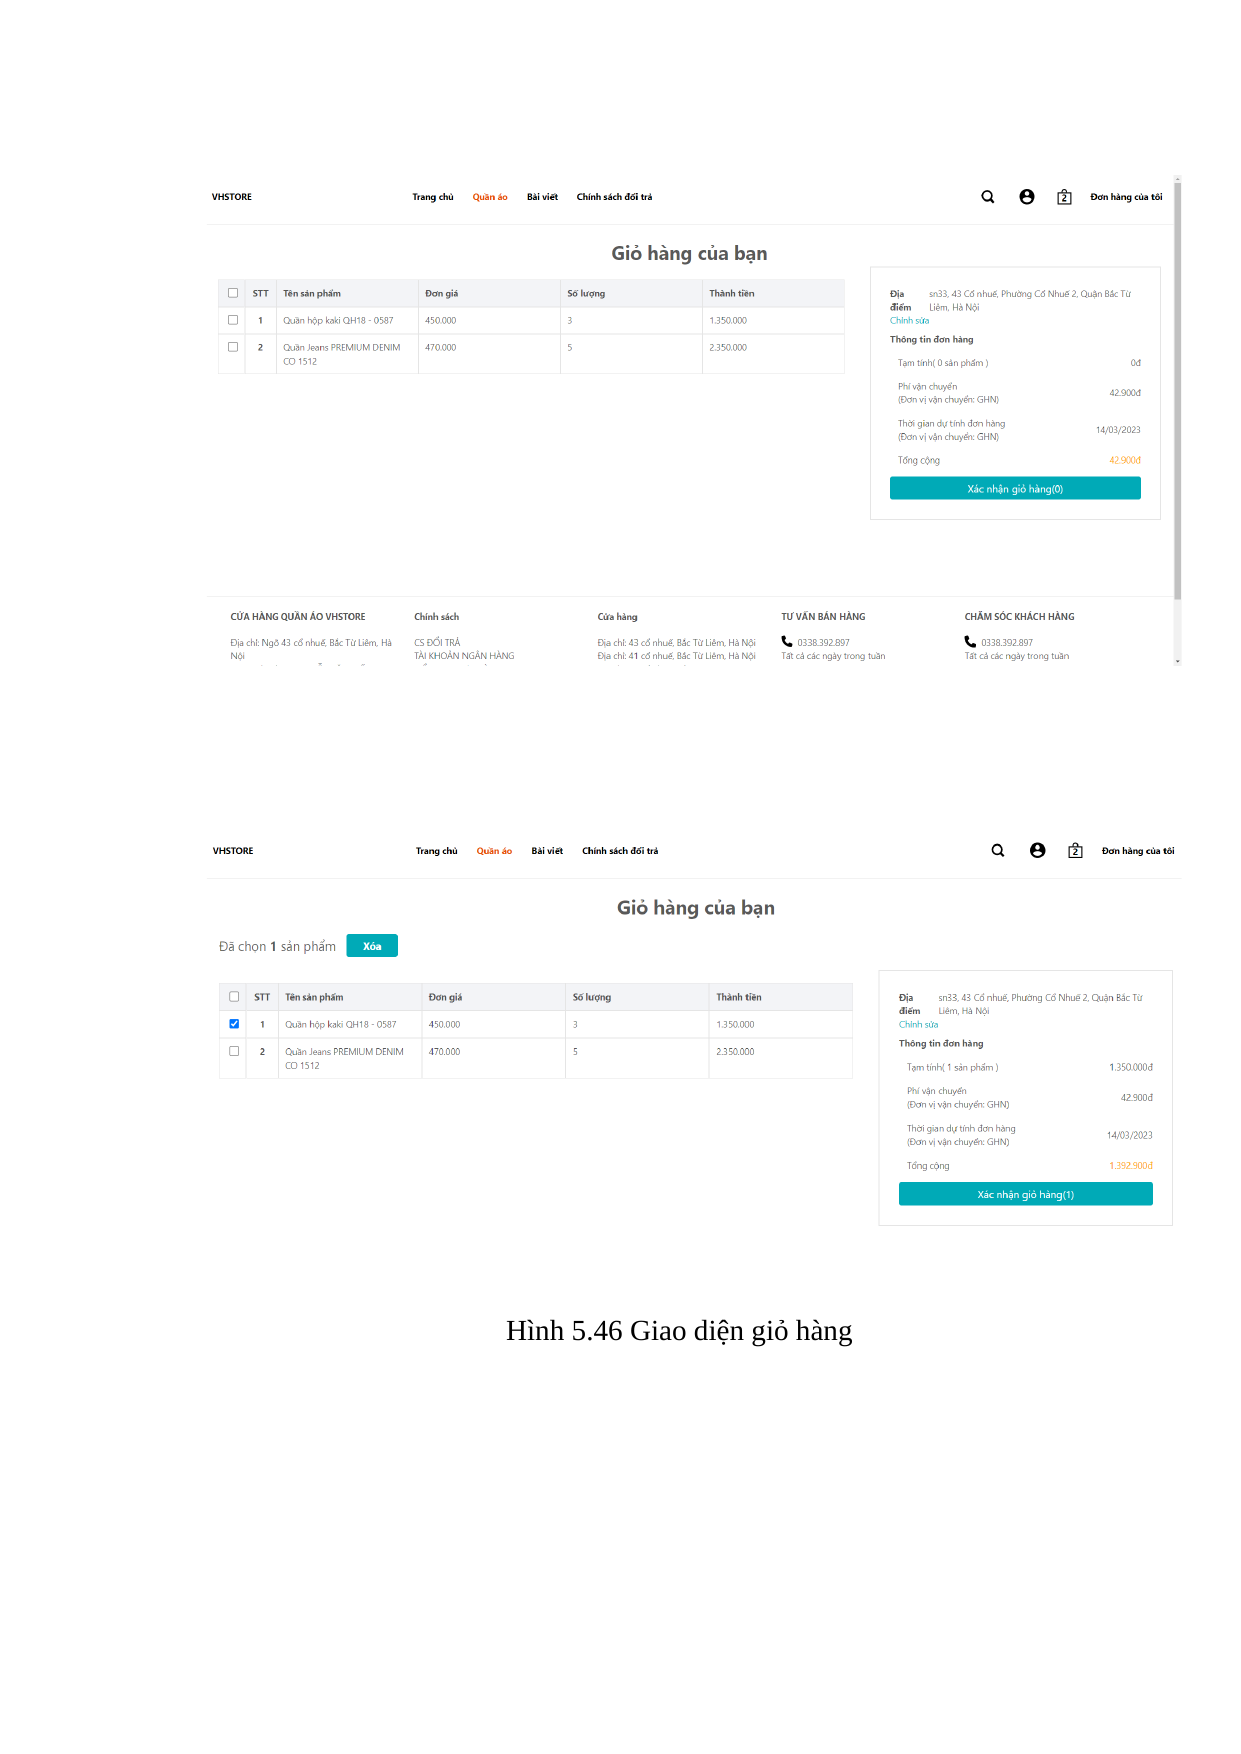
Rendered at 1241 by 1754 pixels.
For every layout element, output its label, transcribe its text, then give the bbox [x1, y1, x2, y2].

picture [206, 829, 1182, 1301]
picture [206, 175, 1182, 666]
